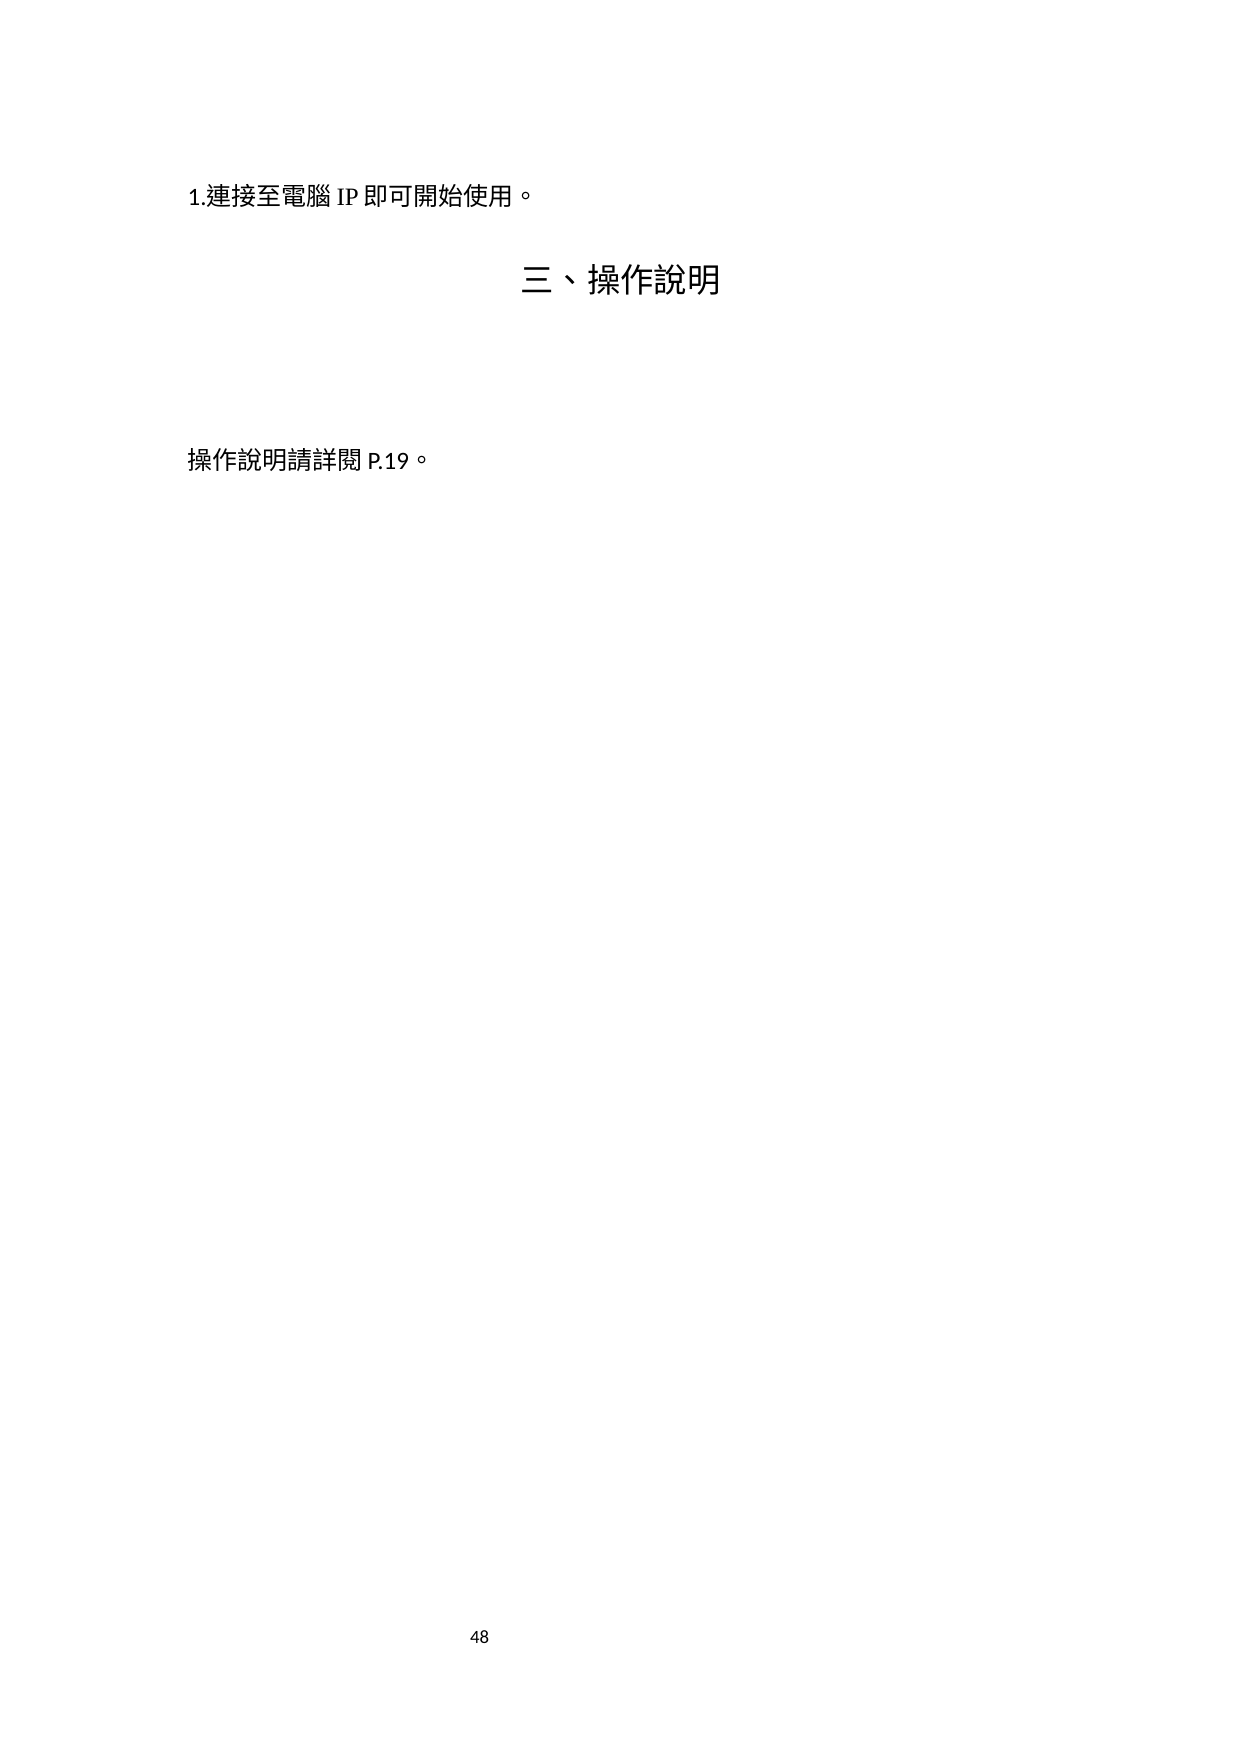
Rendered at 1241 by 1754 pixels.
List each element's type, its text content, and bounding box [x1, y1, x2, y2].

list 連接至電腦IP即可開始使用。 [187, 162, 1053, 227]
text 操作說明請詳閱P.19。 [187, 426, 1053, 491]
subtitle 三、操作說明 [187, 246, 1053, 311]
